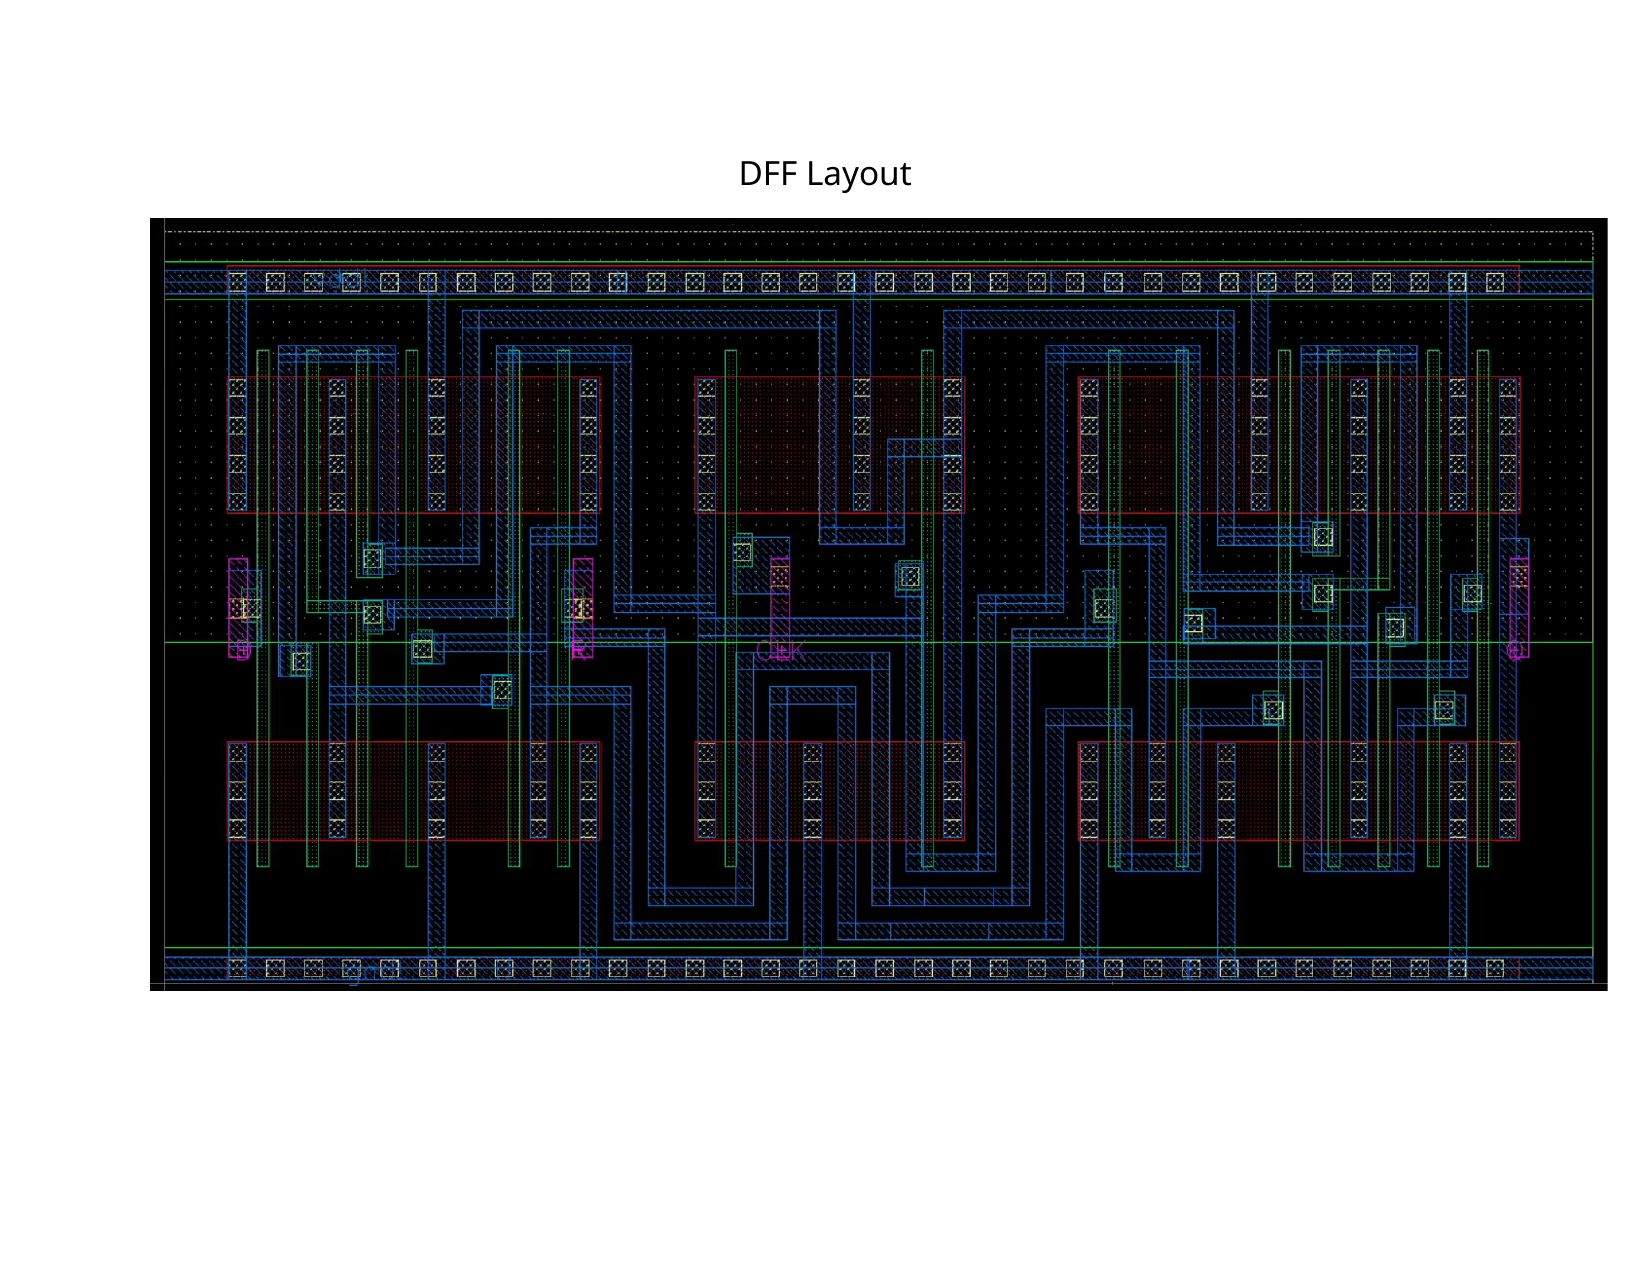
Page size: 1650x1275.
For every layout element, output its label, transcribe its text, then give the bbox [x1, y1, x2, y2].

text DFF Layout [150, 150, 1500, 195]
picture [150, 218, 1608, 991]
